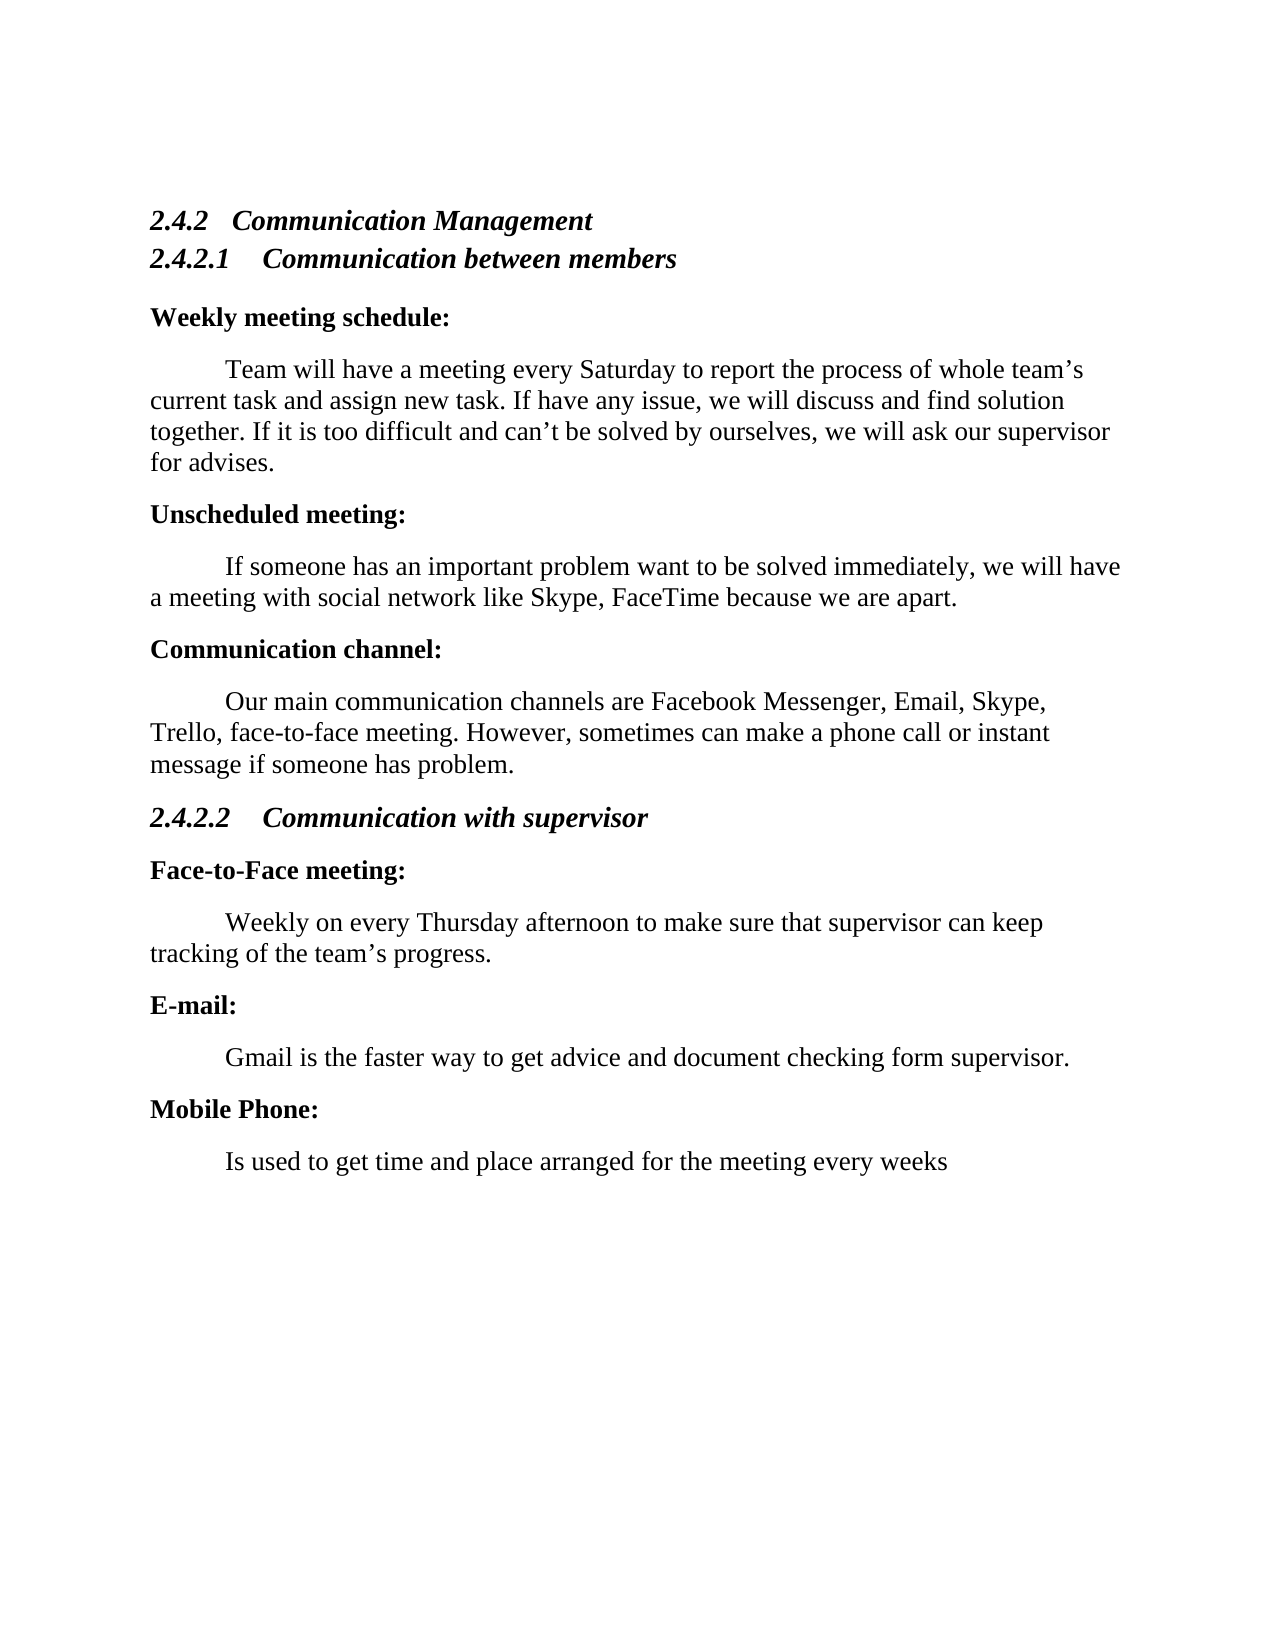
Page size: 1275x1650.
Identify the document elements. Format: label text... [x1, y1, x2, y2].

text Team will have a meeting every Saturday to report the process of whole team’s current task and assign new task. If have any issue, we will discuss and find solution together. If it is too difficult and can’t be solved by ourselves, we will ask our supervisor for advises. [150, 353, 1125, 477]
text Is used to get time and place arranged for the meeting every weeks [150, 1145, 1125, 1176]
text Weekly on every Thursday afternoon to make sure that supervisor can keep tracking of the team’s progress. [150, 906, 1125, 968]
text Mobile Phone: [150, 1093, 1125, 1124]
text Weekly meeting schedule: [150, 301, 1125, 332]
text Communication channel: [150, 633, 1125, 664]
text Face-to-Face meeting: [150, 854, 1125, 885]
text Gmail is the faster way to get advice and document checking form supervisor. [150, 1041, 1125, 1072]
list Communication with supervisor [150, 800, 1125, 833]
list Communication Management [150, 203, 1125, 237]
text Unscheduled meeting: [150, 498, 1125, 529]
text Our main communication channels are Facebook Messenger, Email, Skype, Trello, face-to-face meeting. However, sometimes can make a phone call or instant message if someone has problem. [150, 685, 1125, 779]
text E-mail: [150, 989, 1125, 1020]
list Communication between members [150, 242, 1125, 275]
text If someone has an important problem want to be solved immediately, we will have a meeting with social network like Skype, FaceTime because we are apart. [150, 550, 1125, 613]
